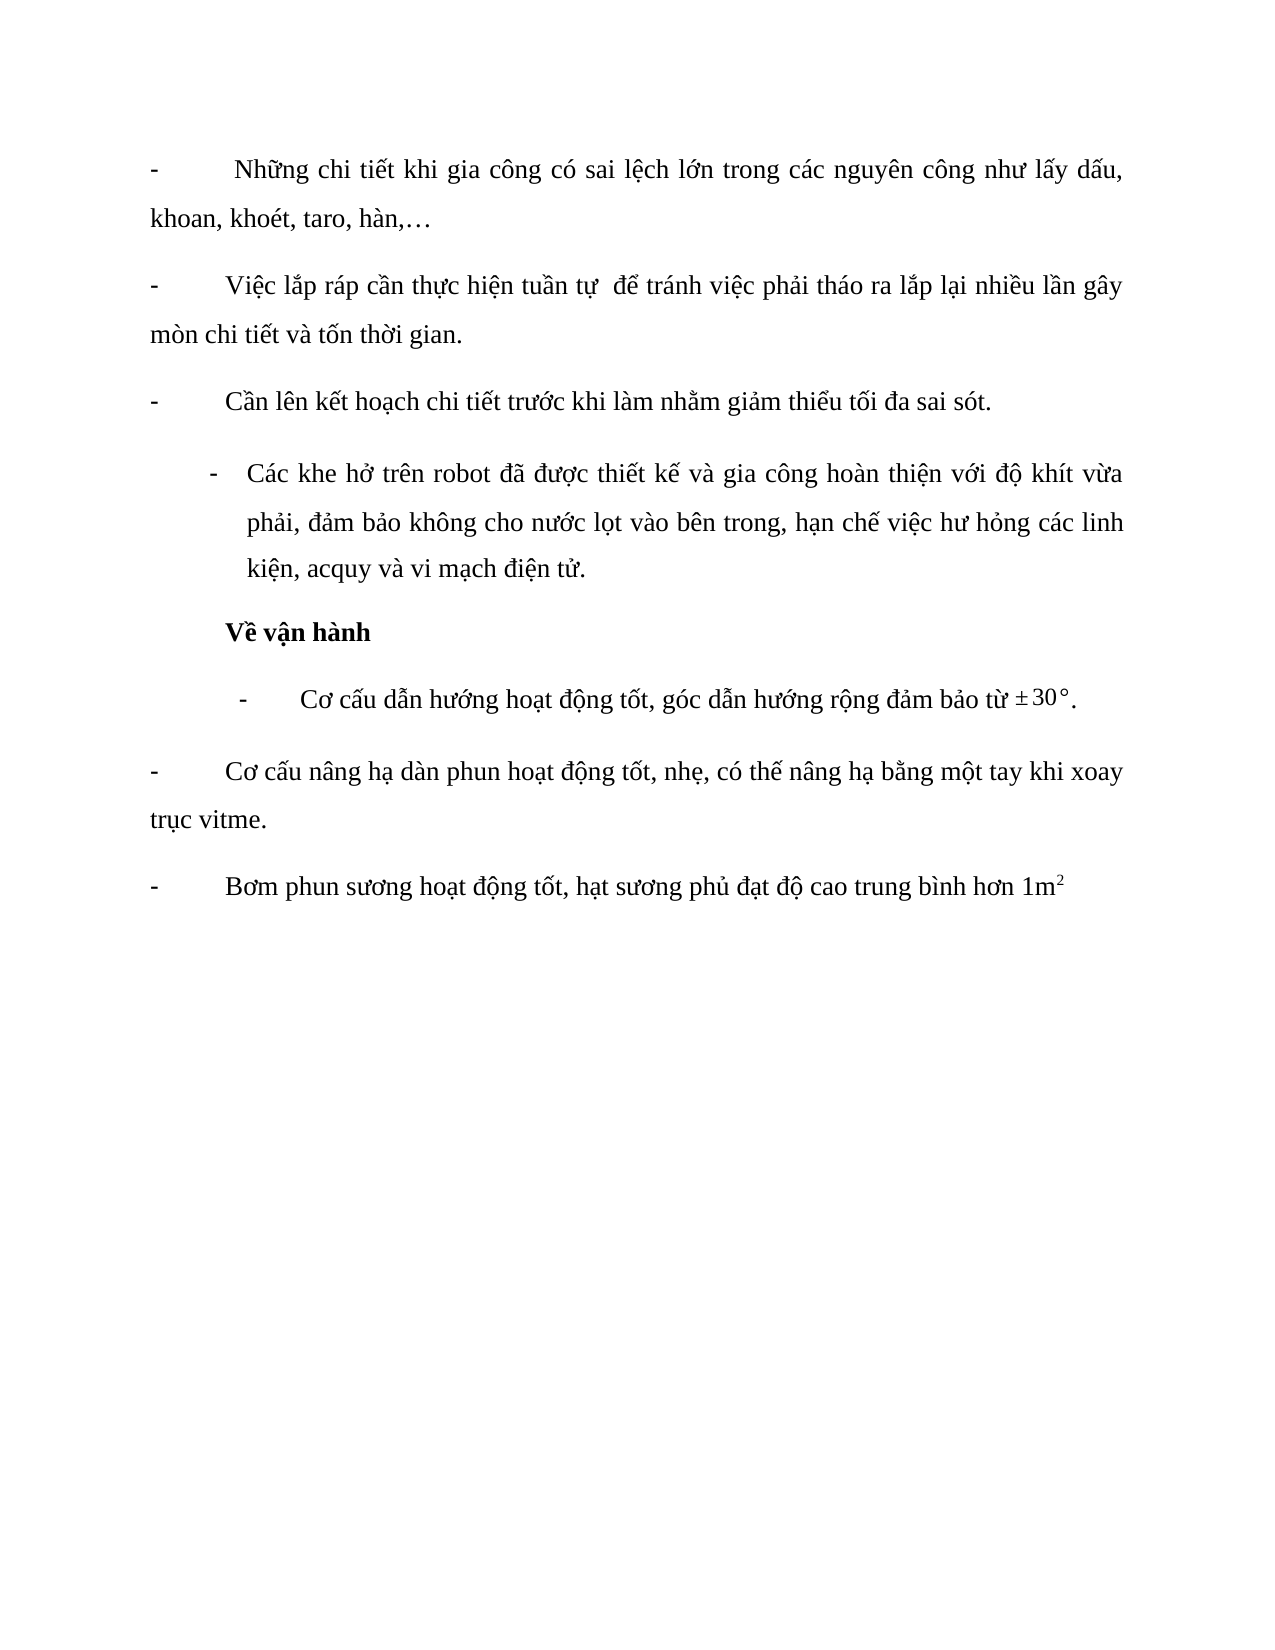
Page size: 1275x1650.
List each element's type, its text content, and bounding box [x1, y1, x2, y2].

text Về vận hành [225, 616, 1125, 647]
list Những chi tiết khi gia công có sai lệch lớn trong các nguyên công như lấy dấu, khoan, khoét, taro, hàn,… [150, 150, 1125, 233]
list Cơ cấu dẫn hướng hoạt động tốt, góc dẫn hướng rộng đảm bảo từ . [225, 679, 1125, 716]
list Cơ cấu nâng hạ dàn phun hoạt động tốt, nhẹ, có thế nâng hạ bằng một tay khi xoay trục vitme. [150, 751, 1125, 835]
list Cần lên kết hoạch chi tiết trước khi làm nhằm giảm thiểu tối đa sai sót. [150, 381, 1125, 418]
list Các khe hở trên robot đã được thiết kế và gia công hoàn thiện với độ khít vừa phải, đảm bảo không cho nước lọt vào bên trong, hạn chế việc hư hỏng các linh kiện, acquy và vi mạch điện tử. [209, 453, 1125, 584]
list Việc lắp ráp cần thực hiện tuần tự để tránh việc phải tháo ra lắp lại nhiều lần gây mòn chi tiết và tốn thời gian. [150, 266, 1125, 349]
list Bơm phun sương hoạt động tốt, hạt sương phủ đạt độ cao trung bình hơn 1m2 [150, 867, 1125, 904]
